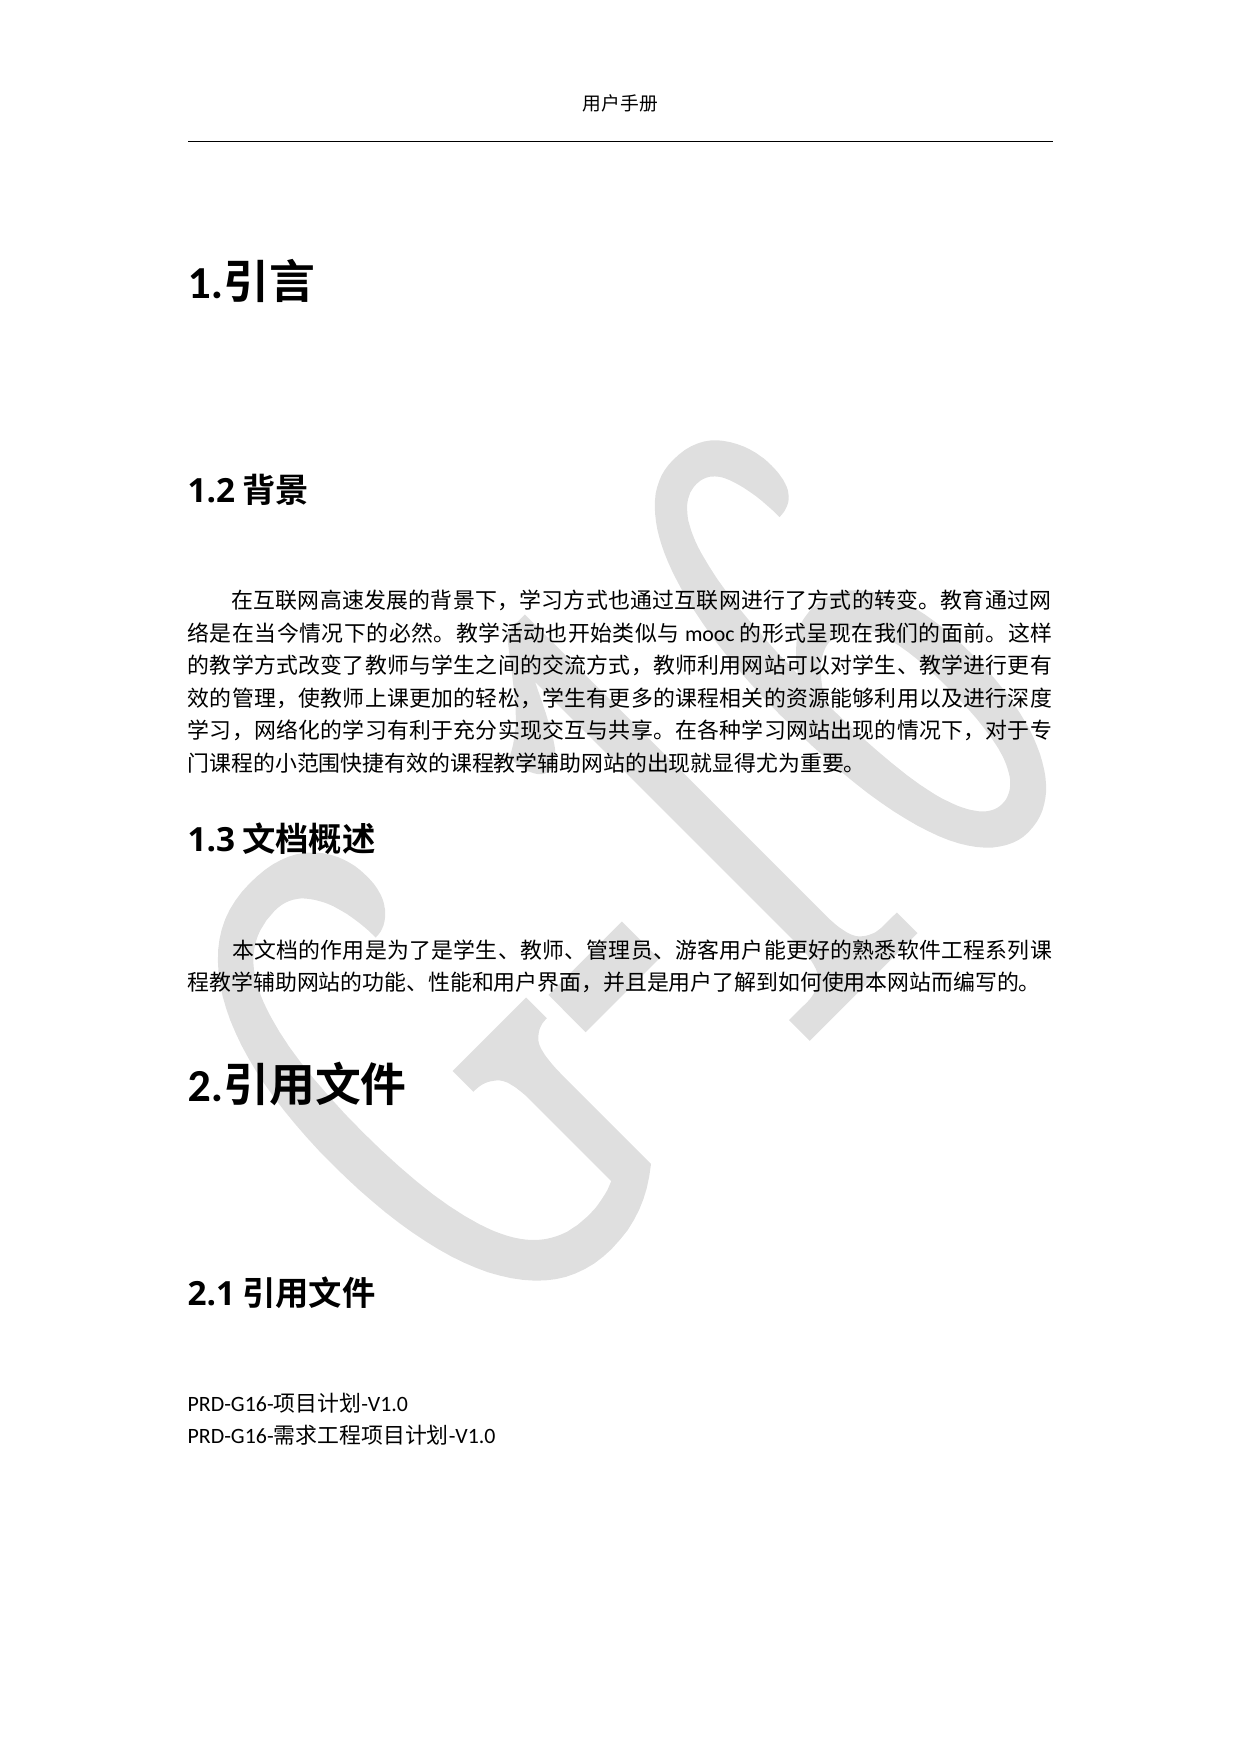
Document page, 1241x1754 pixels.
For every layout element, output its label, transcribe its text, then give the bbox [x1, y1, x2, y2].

subtitle 1.3文档概述 [187, 805, 1053, 870]
subtitle 2.1引用文件 [187, 1258, 1053, 1323]
subtitle 1.引言 [187, 230, 1053, 327]
subtitle 2.引用文件 [187, 1033, 1053, 1130]
subtitle 1.2背景 [187, 455, 1053, 520]
text 本文档的作用是为了是学生、教师、管理员、游客用户能更好的熟悉软件工程系列课程教学辅助网站的功能、性能和用户界面，并且是用户了解到如何使用本网站而编写的。 [187, 932, 1053, 997]
text 在互联网高速发展的背景下，学习方式也通过互联网进行了方式的转变。教育通过网络是在当今情况下的必然。教学活动也开始类似与mooc的形式呈现在我们的面前。这样的教学方式改变了教师与学生之间的交流方式，教师利用网站可以对学生、教学进行更有效的管理，使教师上课更加的轻松，学生有更多的课程相关的资源能够利用以及进行深度学习，网络化的学习有利于充分实现交互与共享。在各种学习网站出现的情况下，对于专门课程的小范围快捷有效的课程教学辅助网站的出现就显得尤为重要。 [187, 583, 1053, 778]
text PRD-G16-项目计划-V1.0 [187, 1385, 1053, 1418]
text PRD-G16-需求工程项目计划-V1.0 [187, 1418, 1053, 1450]
